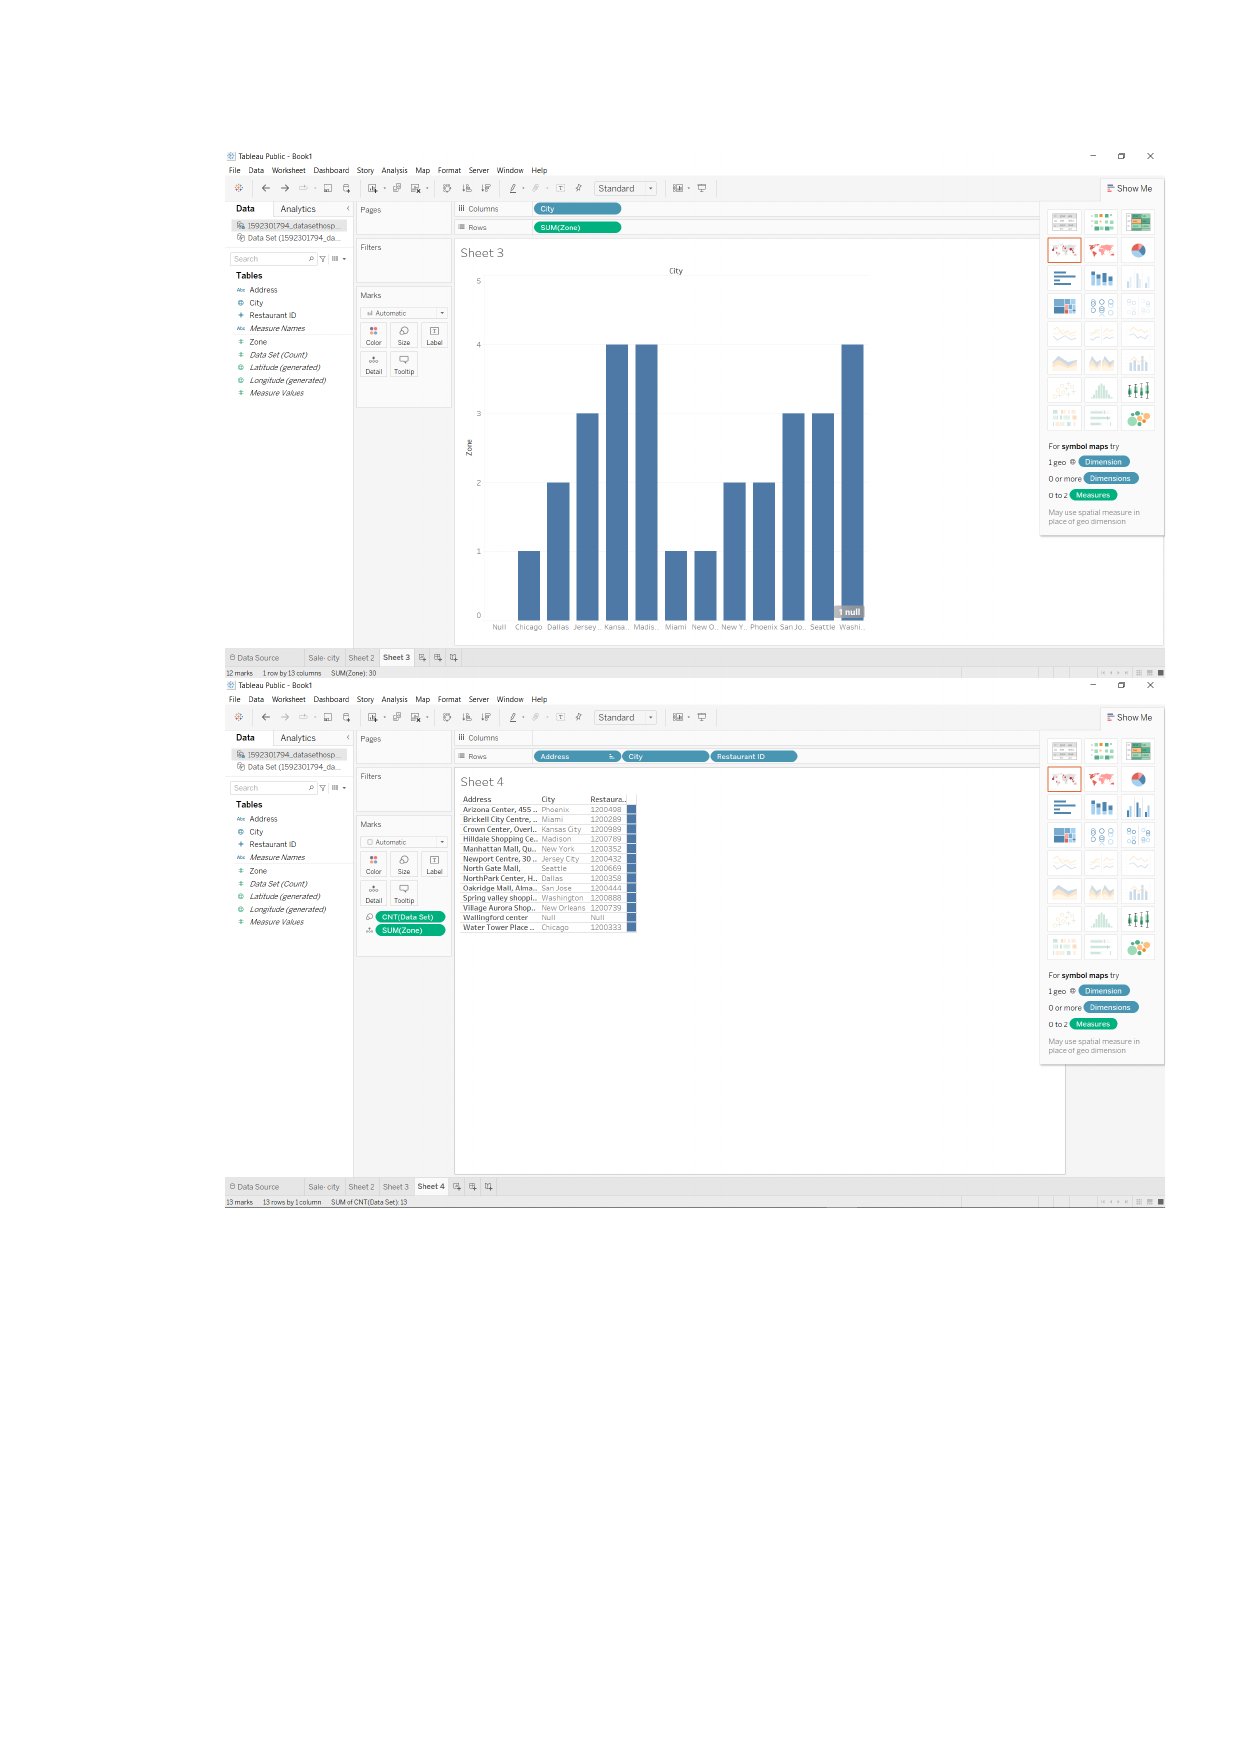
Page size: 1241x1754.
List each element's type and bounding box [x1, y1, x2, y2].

picture [225, 150, 1166, 1208]
